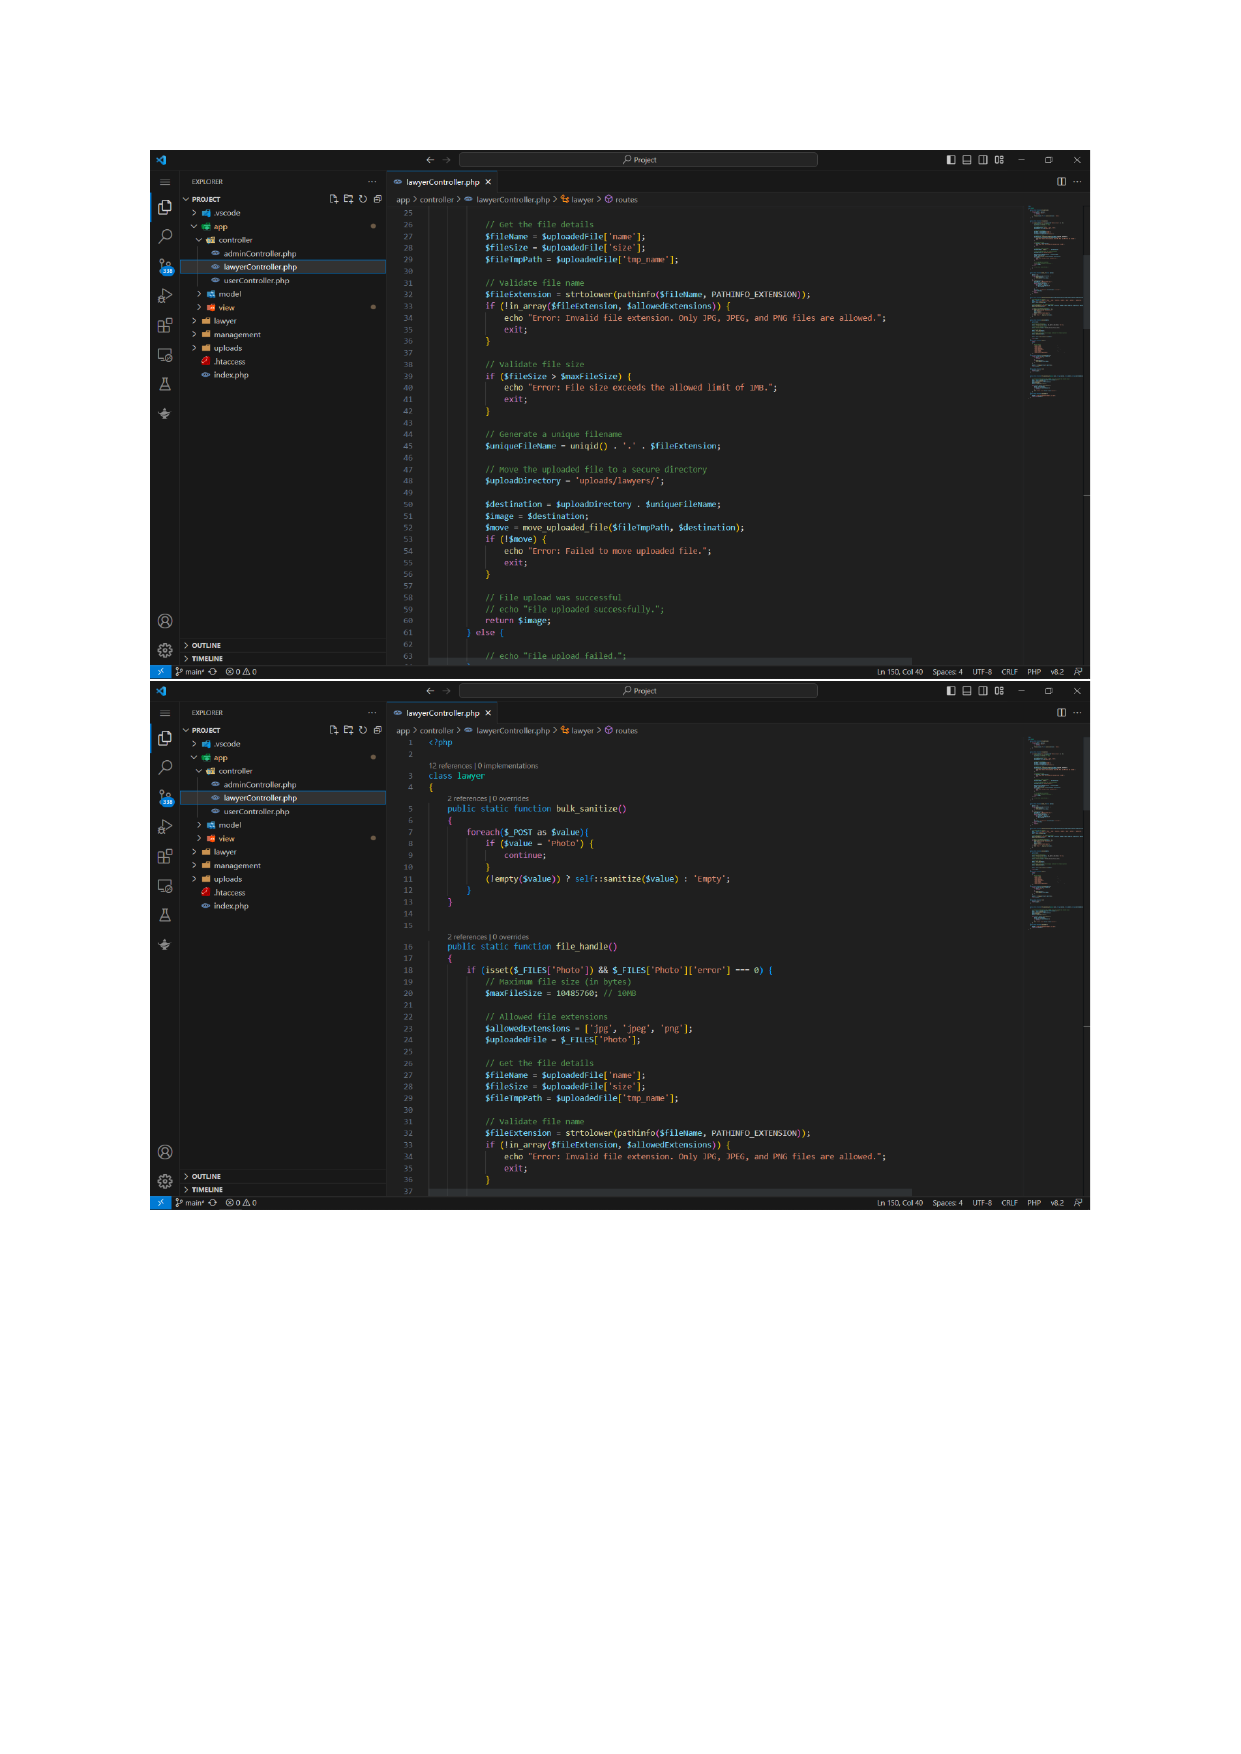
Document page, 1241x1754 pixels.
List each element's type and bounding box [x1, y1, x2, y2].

picture [150, 150, 1091, 679]
picture [150, 681, 1091, 1210]
